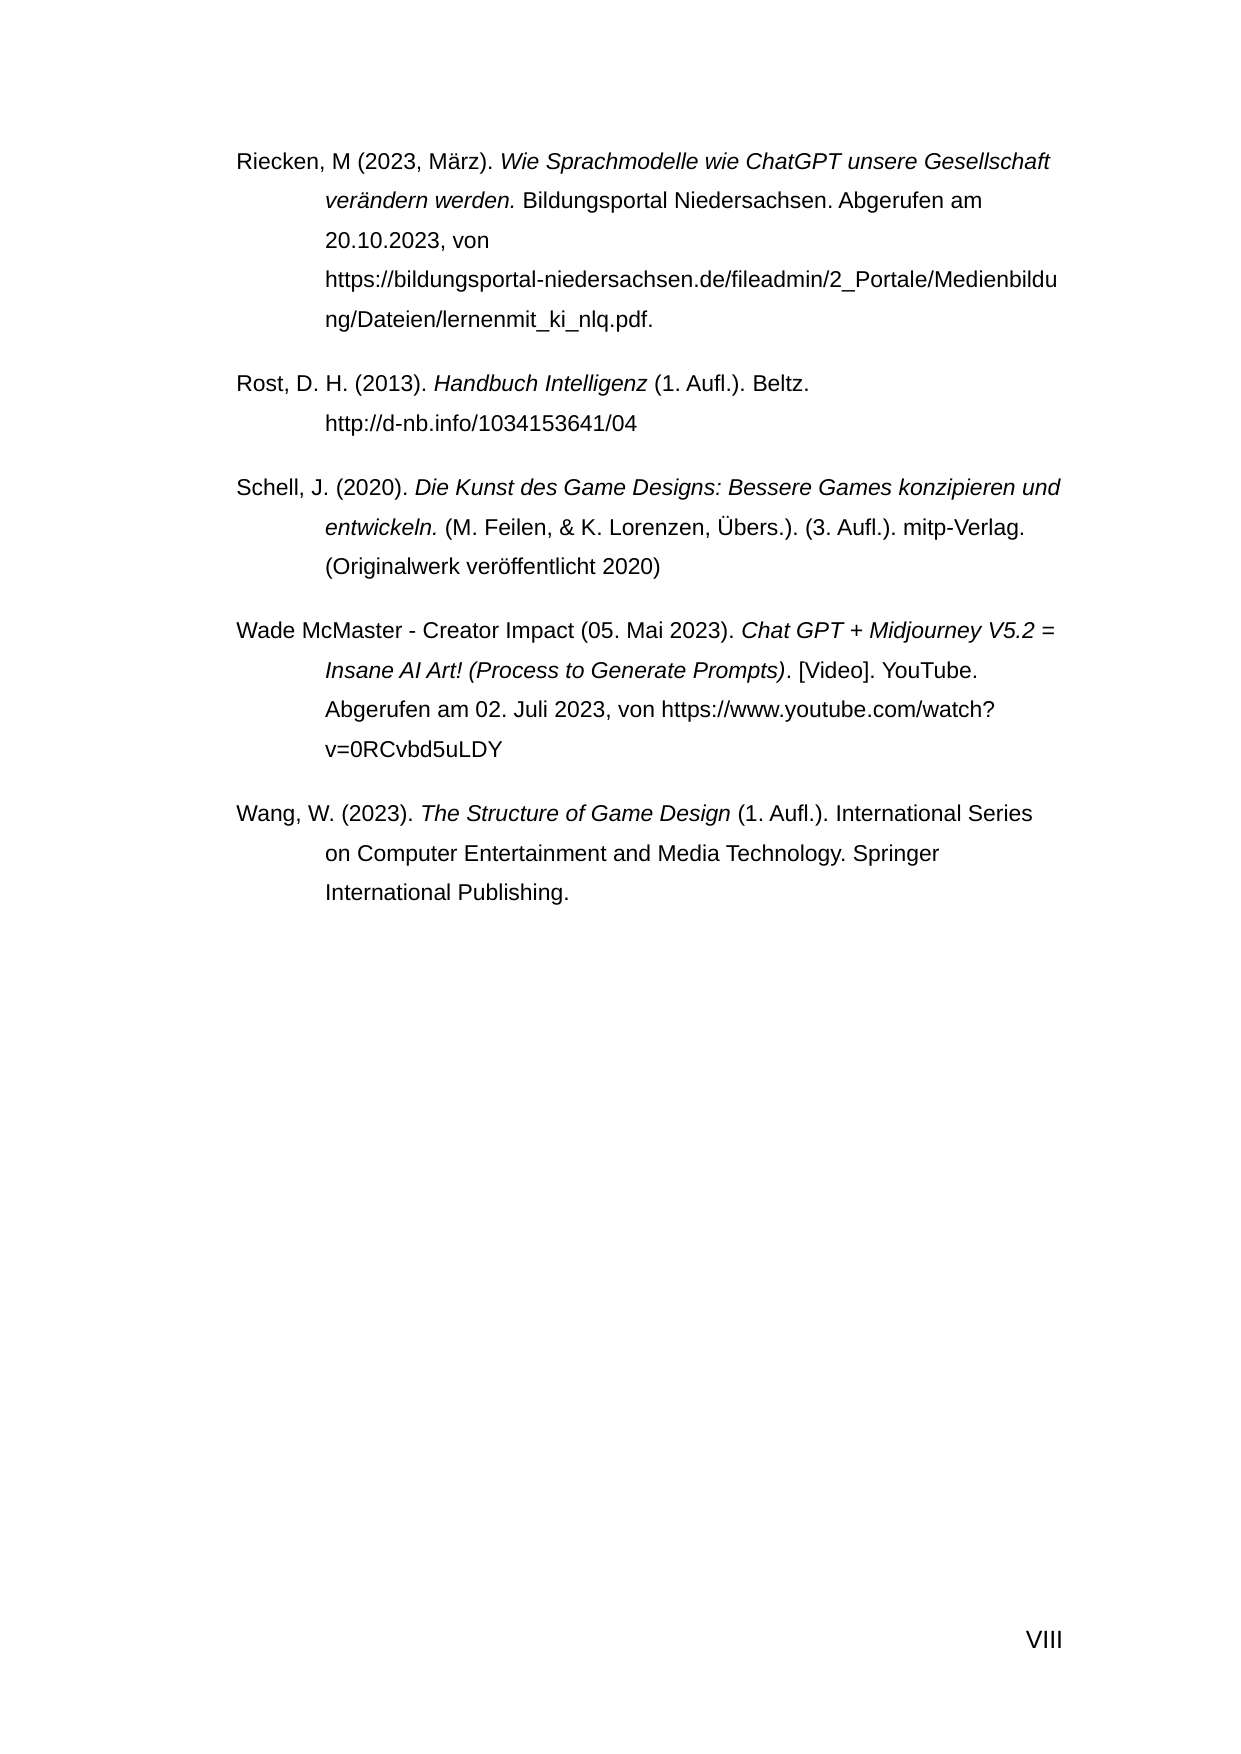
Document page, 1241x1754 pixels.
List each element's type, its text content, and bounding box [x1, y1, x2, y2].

text Rost, D. H. (2013). Handbuch Intelligenz (1. Aufl.). Beltz. http://d-nb.info/1034153641/04 [236, 370, 1063, 436]
text Wade McMaster - Creator Impact (05. Mai 2023). Chat GPT + Midjourney V5.2 = Insane AI Art! (Process to Generate Prompts). [Video]. YouTube. Abgerufen am 02. Juli 2023, von https://www.youtube.com/watch?v=0RCvbd5uLDY [236, 617, 1063, 762]
text Schell, J. (2020). Die Kunst des Game Designs: Bessere Games konzipieren und entwickeln. (M. Feilen, & K. Lorenzen, Übers.). (3. Aufl.). mitp-Verlag. (Originalwerk veröffentlicht 2020) [236, 474, 1063, 579]
text Wang, W. (2023). The Structure of Game Design (1. Aufl.). International Series on Computer Entertainment and Media Technology. Springer International Publishing. [236, 800, 1063, 906]
text Riecken, M (2023, März). Wie Sprachmodelle wie ChatGPT unsere Gesellschaft verändern werden. Bildungsportal Niedersachsen. Abgerufen am 20.10.2023, von https://bildungsportal-niedersachsen.de/fileadmin/2_Portale/Medienbildung/Dateien/lernenmit_ki_nlq.pdf. [236, 148, 1063, 332]
